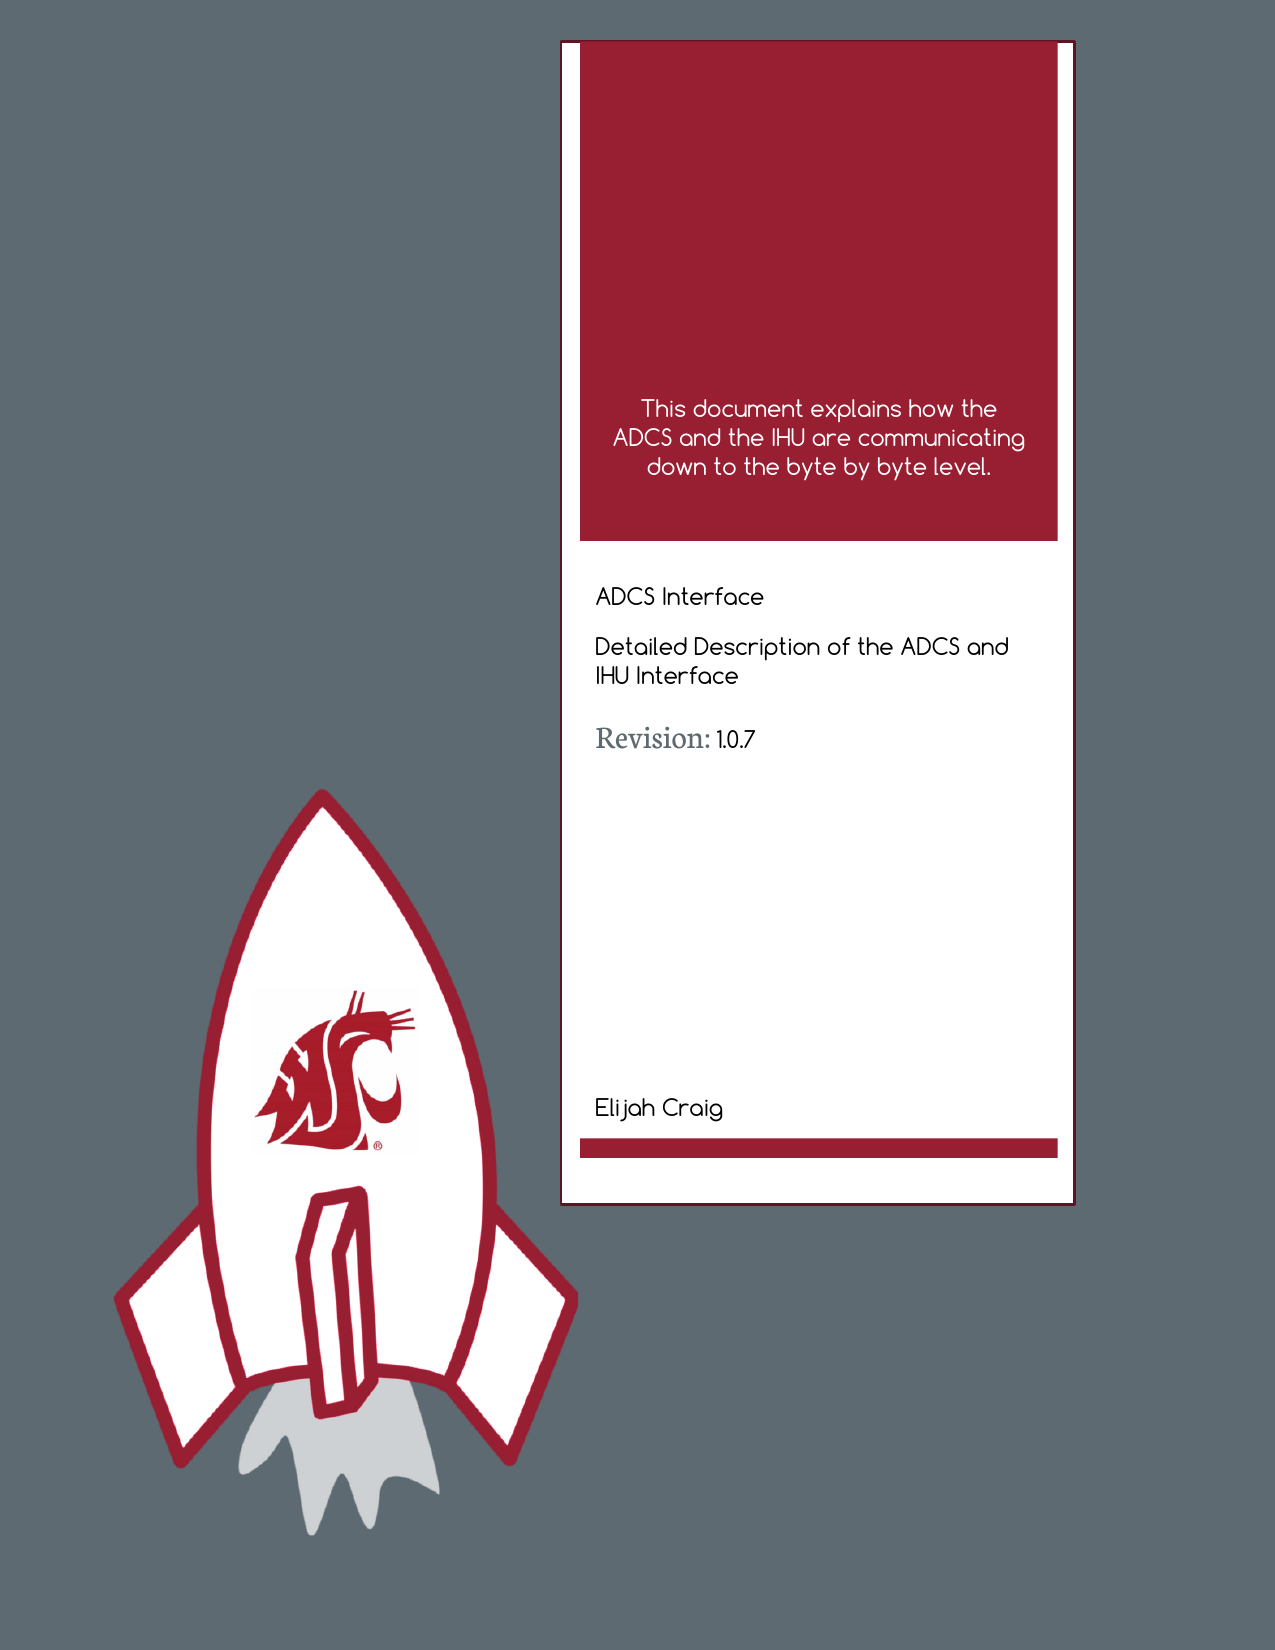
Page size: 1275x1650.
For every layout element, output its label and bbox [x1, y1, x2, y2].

picture [112, 787, 578, 1534]
